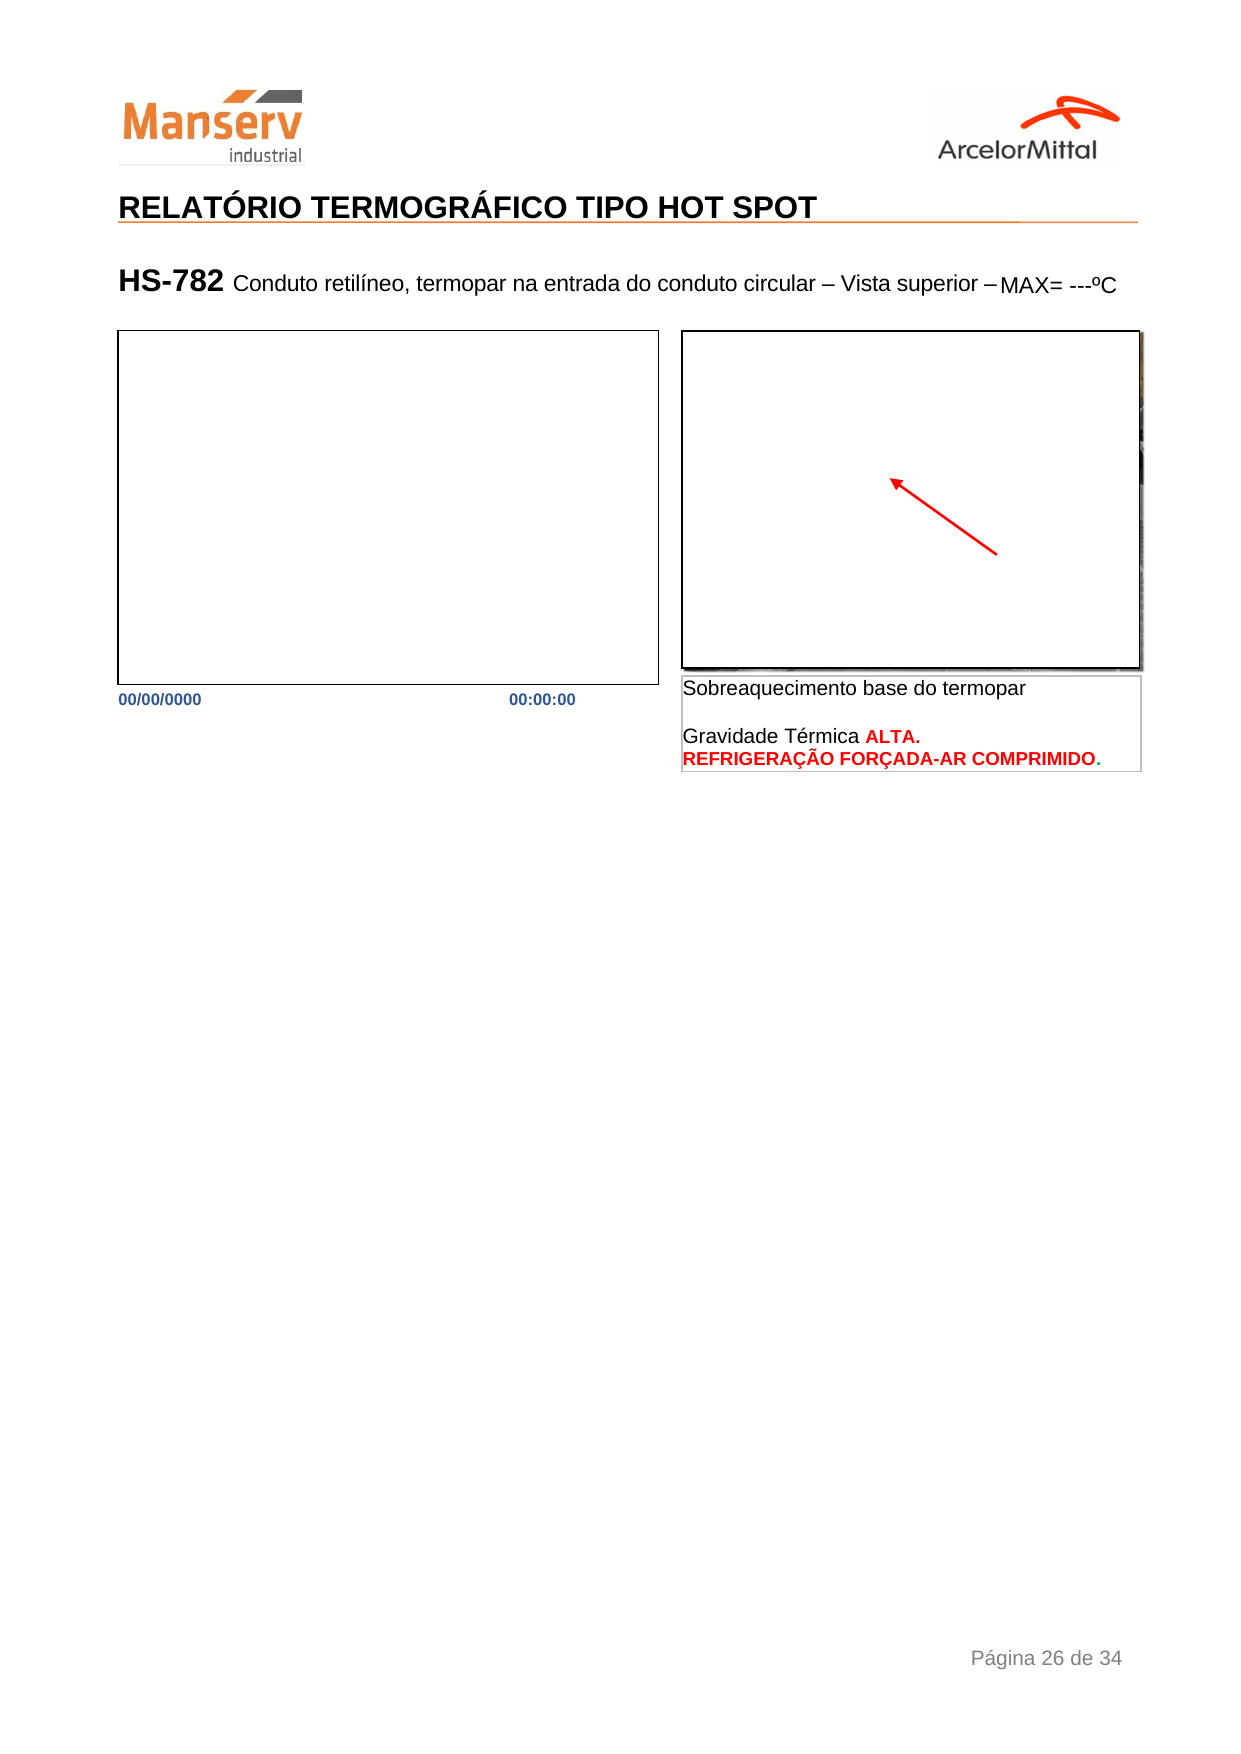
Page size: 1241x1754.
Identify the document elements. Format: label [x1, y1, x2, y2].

picture [929, 90, 1123, 163]
picture [685, 333, 1142, 670]
picture [118, 88, 306, 166]
